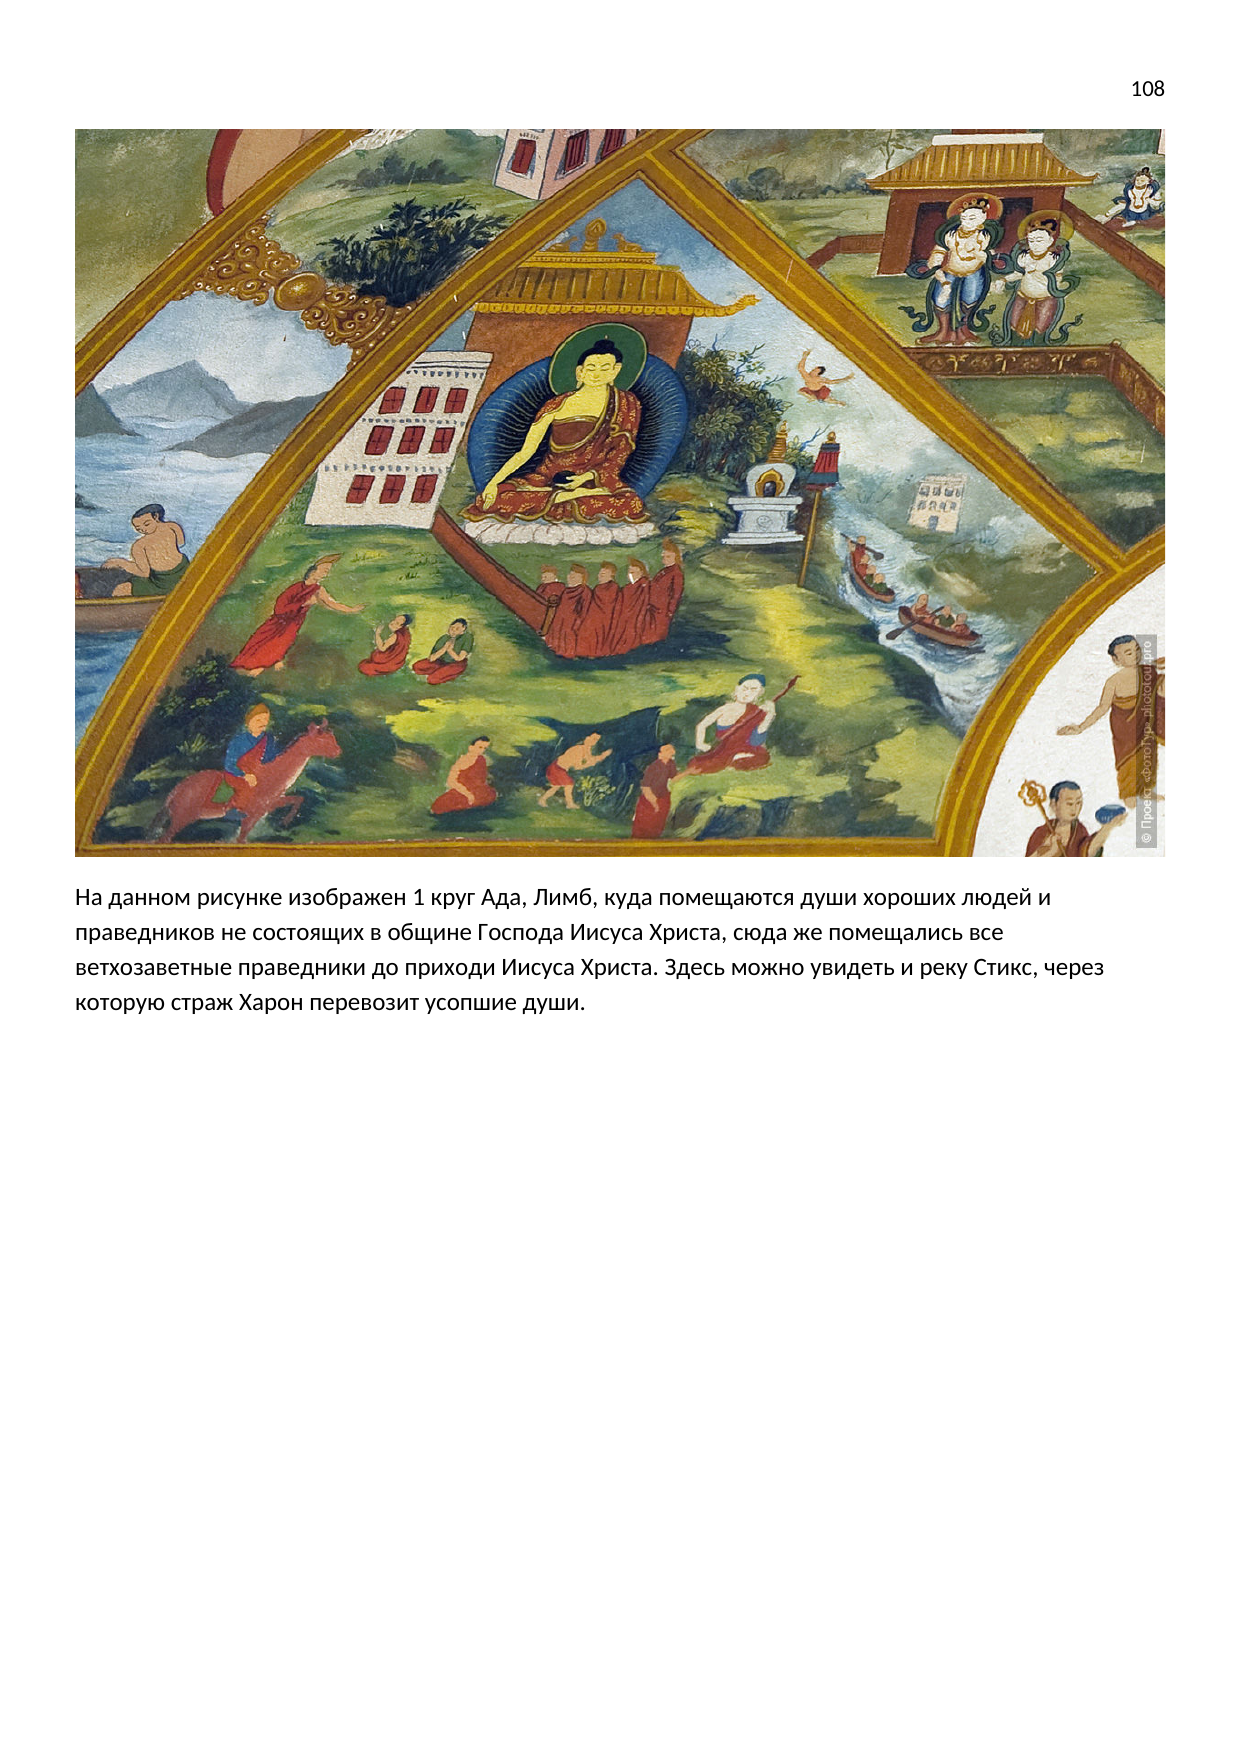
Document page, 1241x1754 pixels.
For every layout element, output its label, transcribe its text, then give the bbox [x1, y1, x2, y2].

text На данном рисунке изображен 1 круг Ада, Лимб, куда помещаются души хороших людей и праведников не состоящих в общине Господа Иисуса Христа, сюда же помещались все ветхозаветные праведники до приходи Иисуса Христа. Здесь можно увидеть и реку Стикс, через которую страж Харон перевозит усопшие души. [75, 882, 1165, 1017]
picture [75, 129, 1166, 857]
